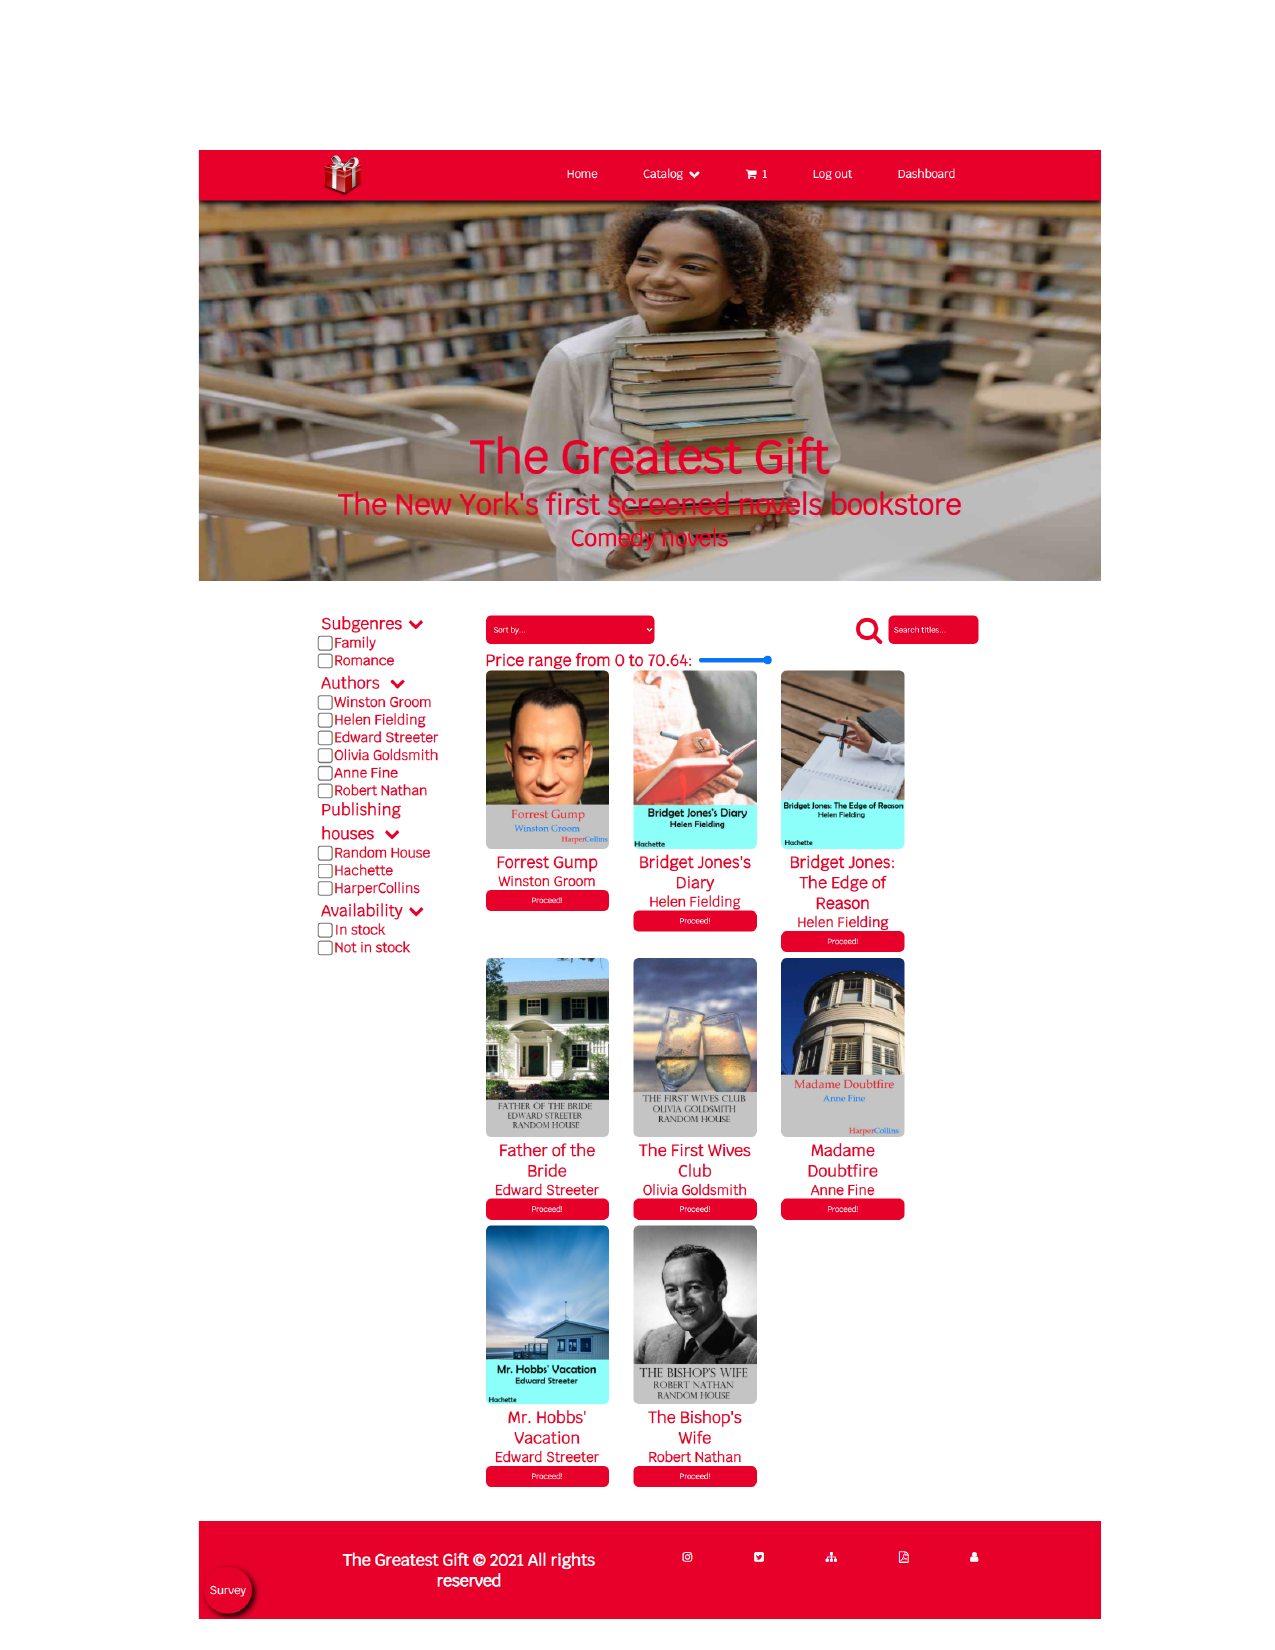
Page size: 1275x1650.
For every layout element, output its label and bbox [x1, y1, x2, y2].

picture [198, 150, 1101, 1619]
